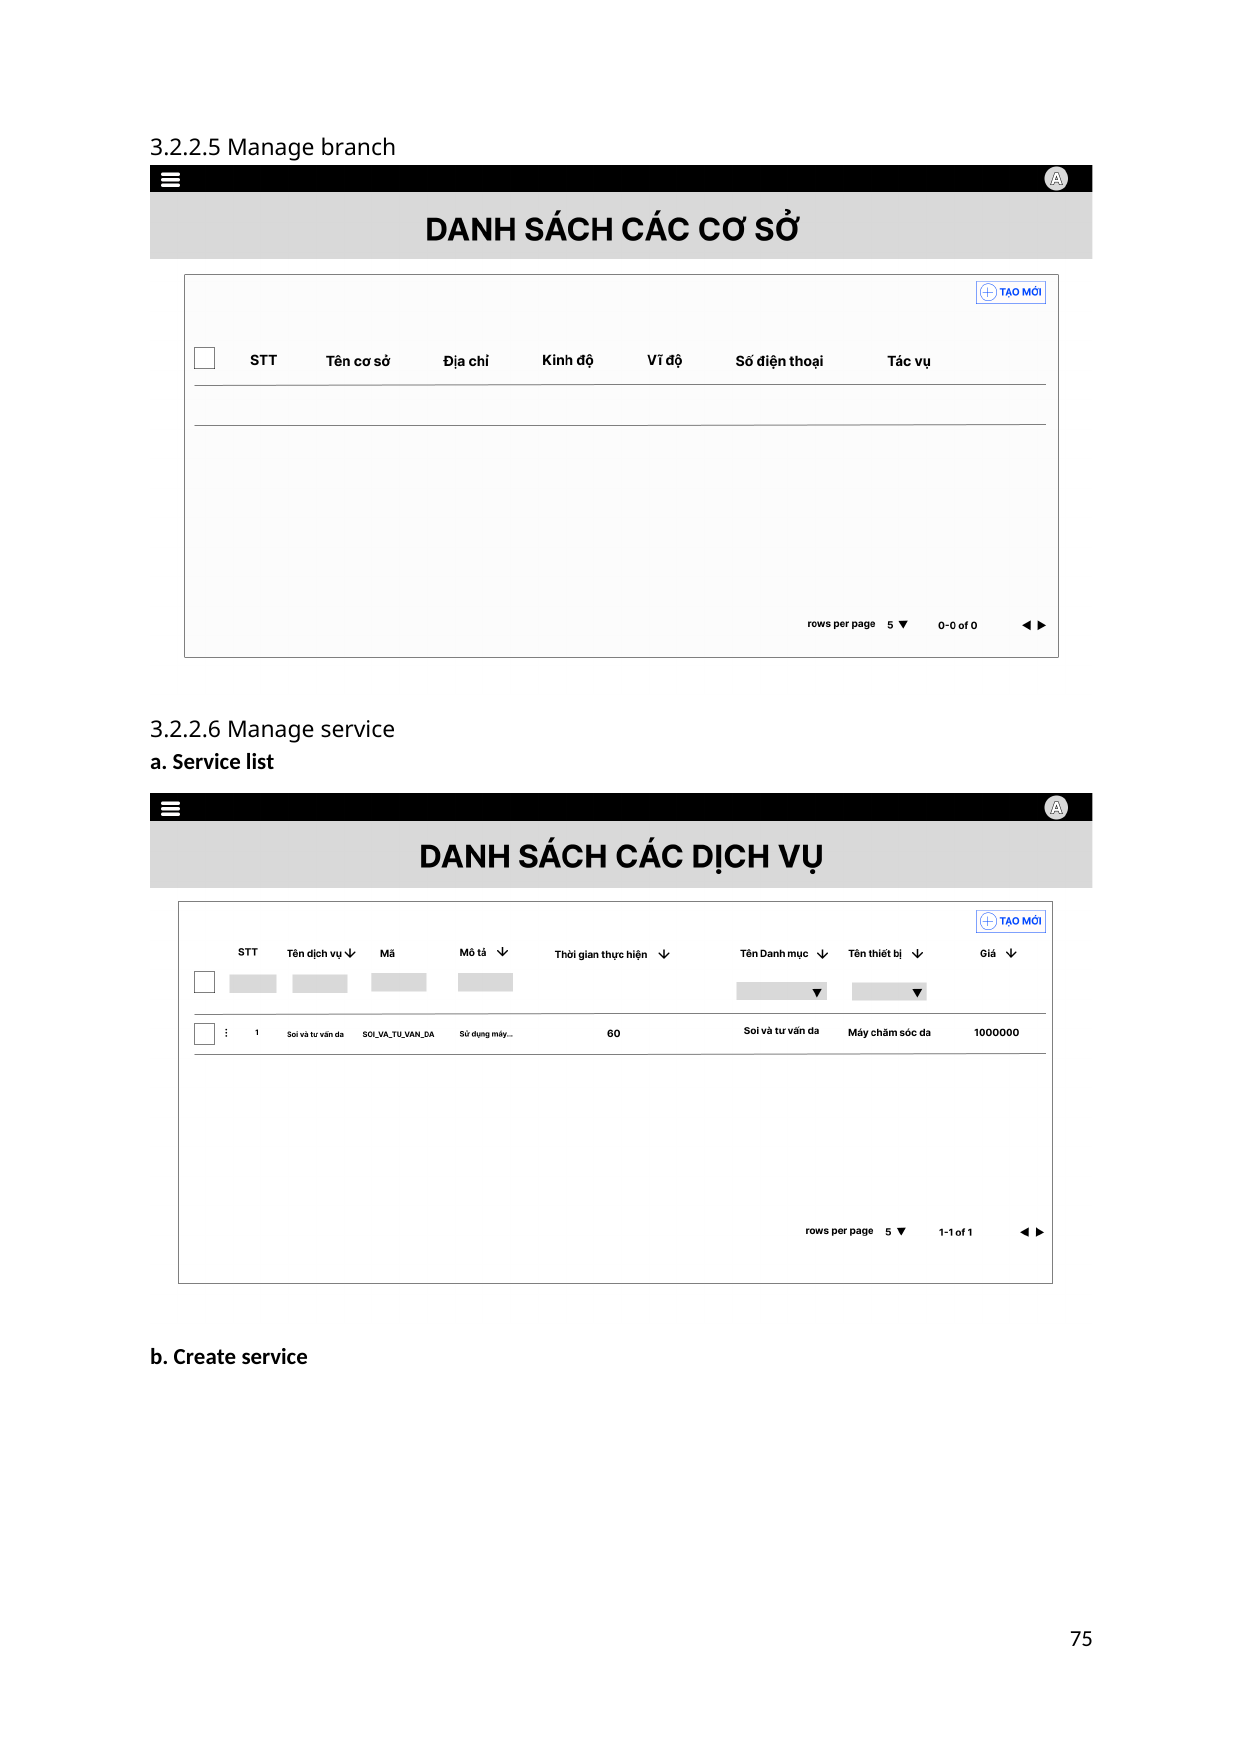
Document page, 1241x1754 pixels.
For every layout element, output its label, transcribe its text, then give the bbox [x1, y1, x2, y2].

subtitle 3.2.2.5 Manage branch [150, 131, 1093, 162]
subtitle 3.2.2.6 Manage service [150, 713, 1093, 744]
picture [150, 165, 1093, 695]
text b. Create service [150, 1342, 1093, 1370]
picture [150, 793, 1093, 1324]
text a. Service list [150, 747, 1093, 775]
